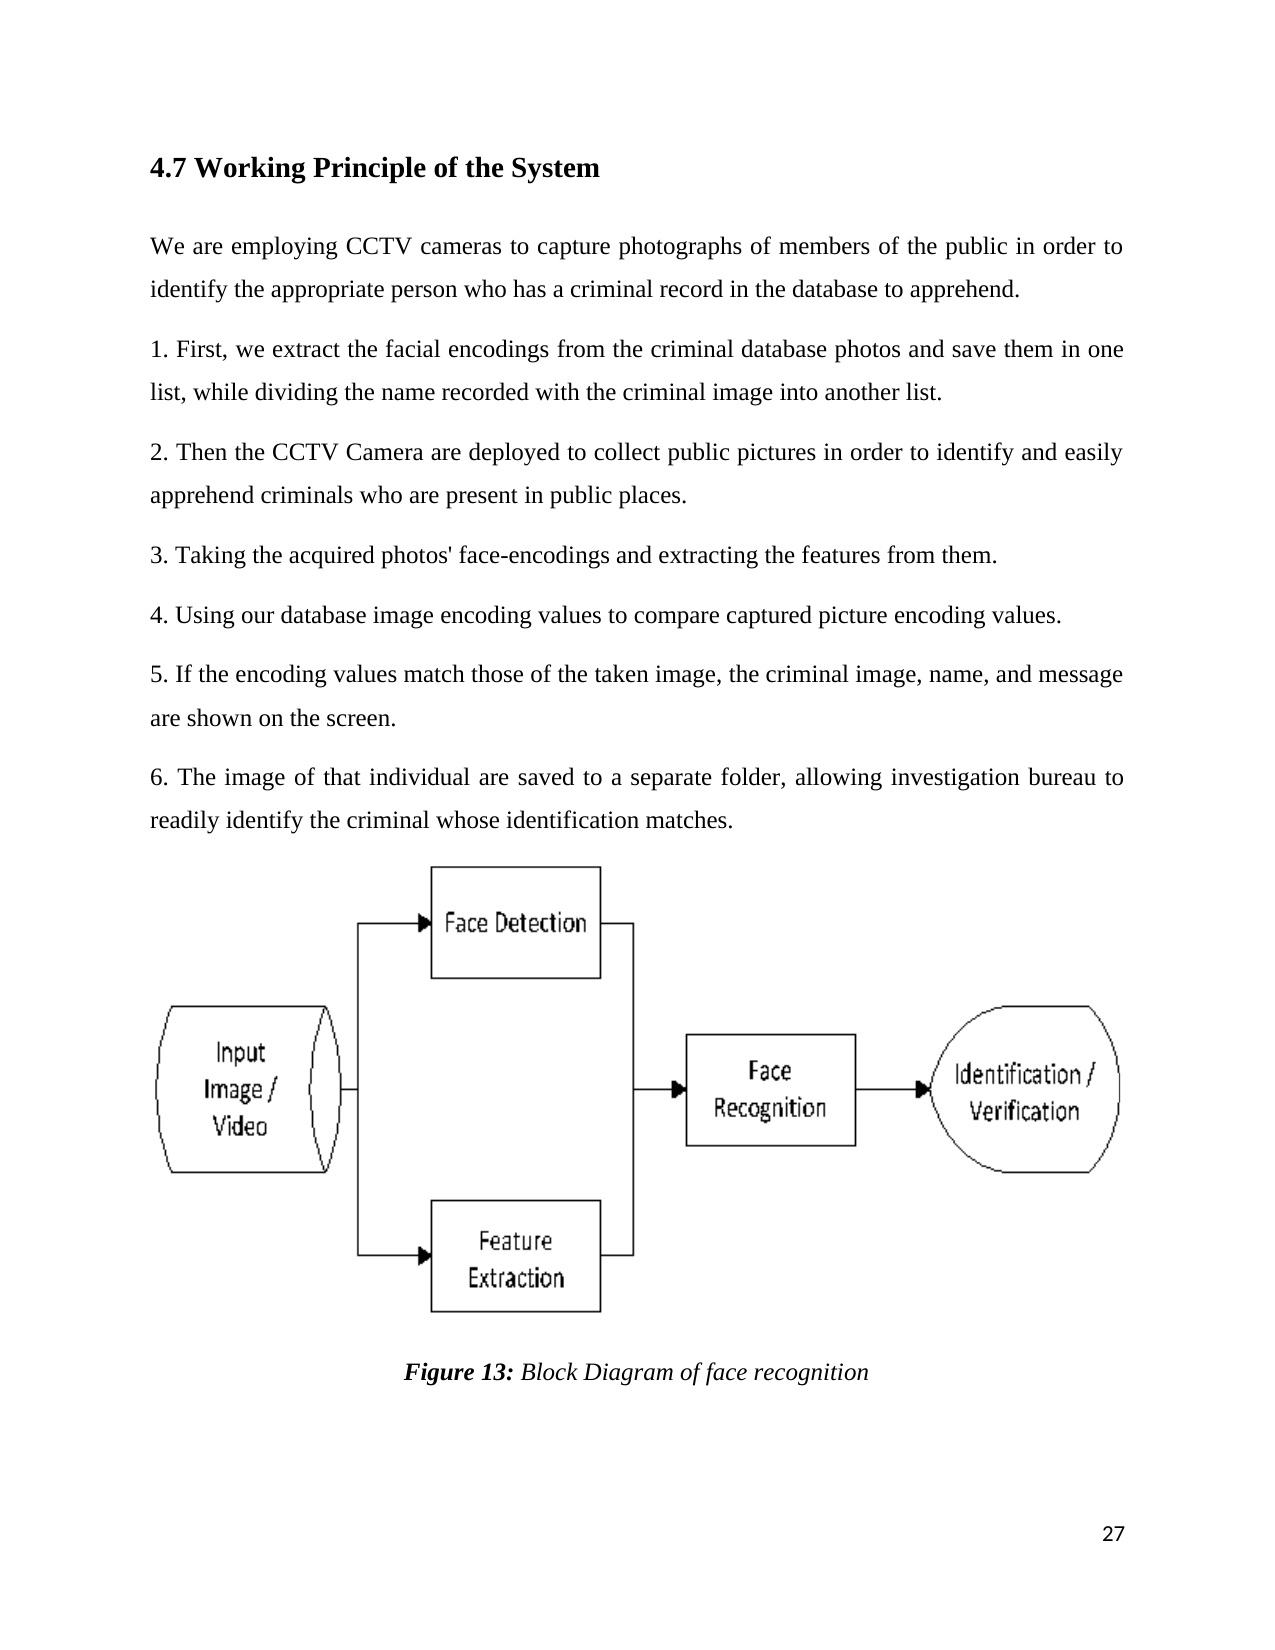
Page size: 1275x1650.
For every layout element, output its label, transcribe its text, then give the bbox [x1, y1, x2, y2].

subtitle 4.7 Working Principle of the System [150, 150, 1125, 183]
text 5. If the encoding values match those of the taken image, the criminal image, name, and message are shown on the screen. [150, 659, 1125, 731]
text We are employing CCTV cameras to capture photographs of members of the public in order to identify the appropriate person who has a criminal record in the database to apprehend. [150, 231, 1125, 303]
text Figure 13: Block Diagram of face recognition [150, 1357, 1125, 1386]
picture [154, 865, 1121, 1327]
text 6. The image of that individual are saved to a separate folder, allowing investigation bureau to readily identify the criminal whose identification matches. [150, 762, 1125, 834]
text 4. Using our database image encoding values to compare captured picture encoding values. [150, 600, 1125, 628]
text 2. Then the CCTV Camera are deployed to collect public pictures in order to identify and easily apprehend criminals who are present in public places. [150, 437, 1125, 509]
text 3. Taking the acquired photos' face-encodings and extracting the features from them. [150, 540, 1125, 569]
text 1. First, we extract the facial encodings from the criminal database photos and save them in one list, while dividing the name recorded with the criminal image into another list. [150, 334, 1125, 406]
